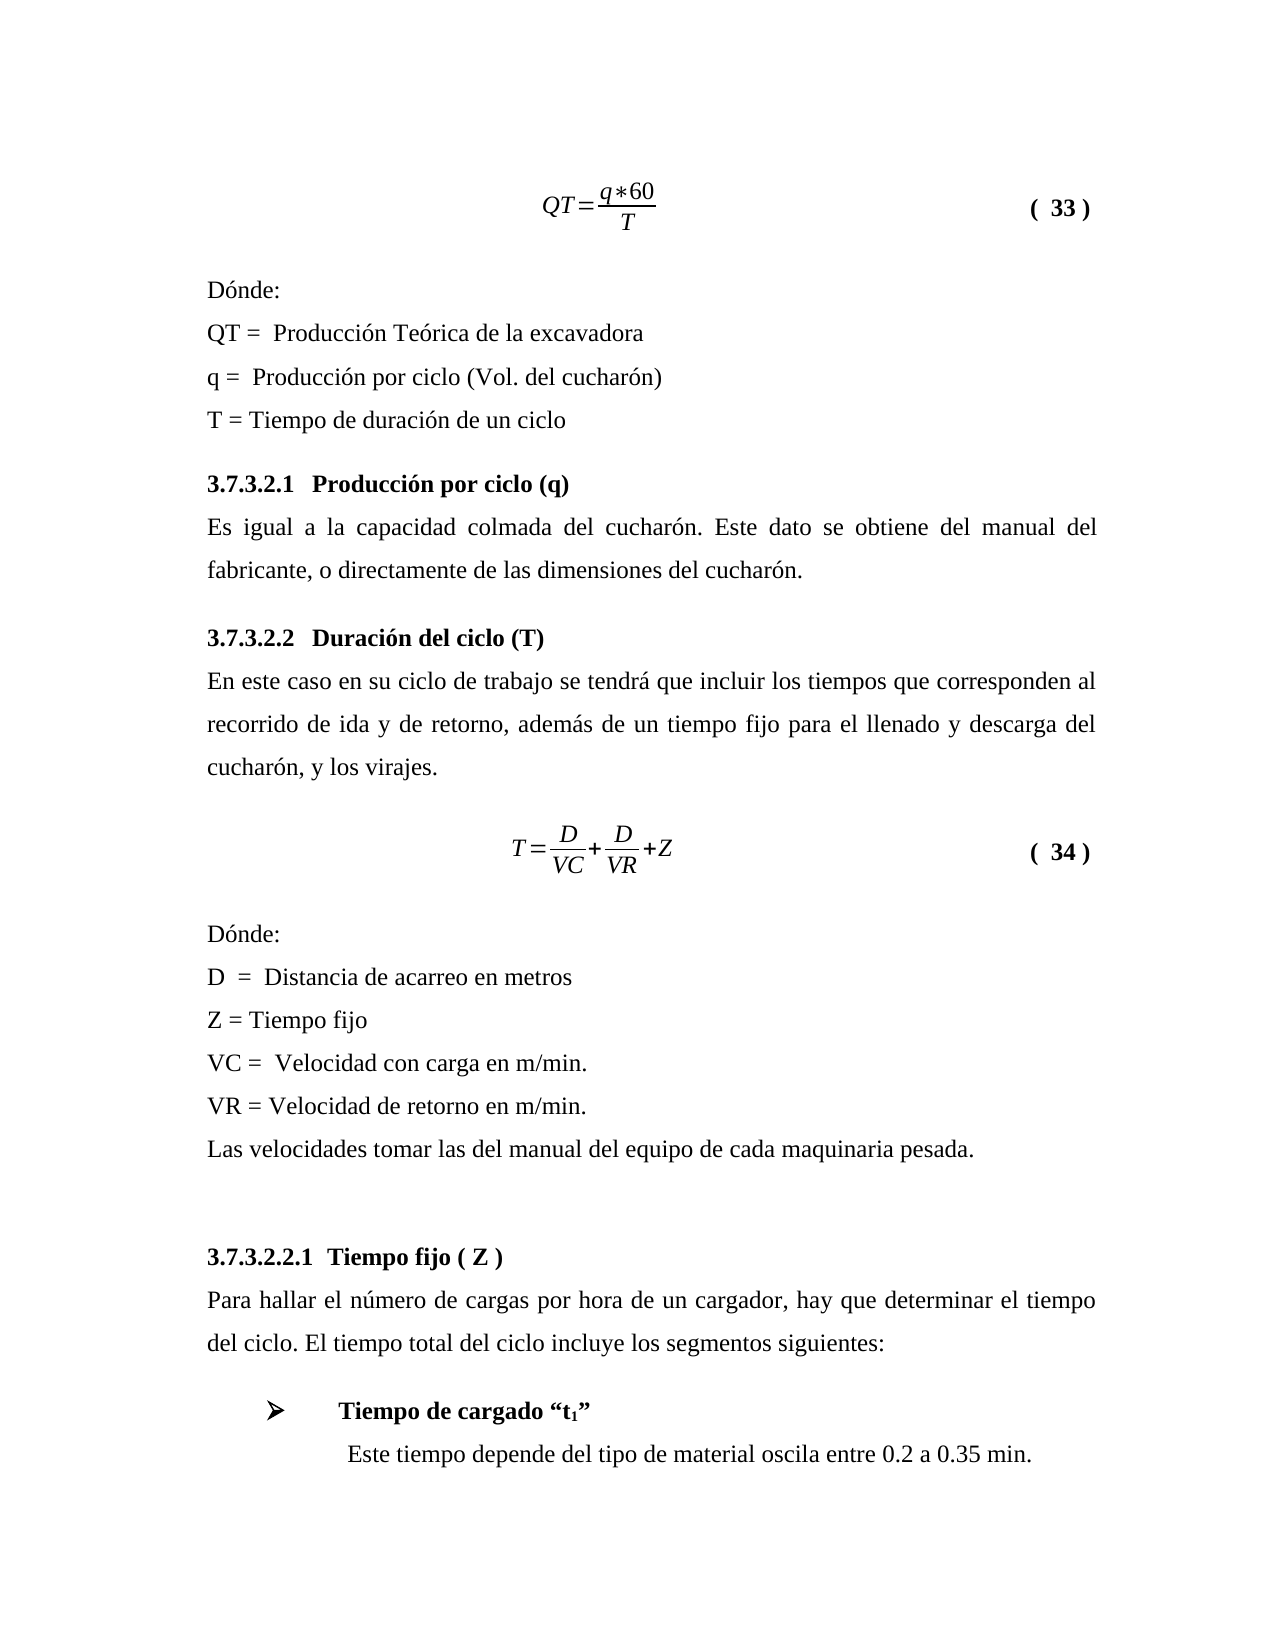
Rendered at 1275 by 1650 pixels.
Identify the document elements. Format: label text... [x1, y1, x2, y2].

text VC = Velocidad con carga en m/min. [207, 1048, 1098, 1077]
table_header ( 33 ) [1004, 177, 1101, 275]
table_header [196, 177, 1004, 275]
subtitle Duración del ciclo (T) [207, 623, 1098, 652]
table_header ( 34 ) [989, 821, 1101, 919]
text QT = Producción Teórica de la excavadora [207, 318, 1098, 347]
subtitle Producción por ciclo (q) [207, 469, 1098, 497]
text En este caso en su ciclo de trabajo se tendrá que incluir los tiempos que corresponden al recorrido de ida y de retorno, además de un tiempo fijo para el llenado y descarga del cucharón, y los virajes. [207, 666, 1098, 781]
list Tiempo de cargado “t1” [266, 1396, 1098, 1425]
table_header [196, 821, 989, 919]
text Dónde: [207, 275, 1098, 304]
text Para hallar el número de cargas por hora de un cargador, hay que determinar el tiempo del ciclo. El tiempo total del ciclo incluye los segmentos siguientes: [207, 1285, 1098, 1357]
text VR = Velocidad de retorno en m/min. [207, 1091, 1098, 1120]
text Las velocidades tomar las del manual del equipo de cada maquinaria pesada. [207, 1134, 1098, 1163]
text Este tiempo depende del tipo de material oscila entre 0.35 min. [266, 1439, 1098, 1468]
text T = Tiempo de duración de un ciclo [207, 405, 1098, 433]
text Z = Tiempo fijo [207, 1005, 1098, 1034]
subtitle Tiempo fijo ( Z ) [207, 1242, 1098, 1270]
text q = Producción por ciclo (Vol. del cucharón) [207, 362, 1098, 390]
text Es igual a la capacidad colmada del cucharón. Este dato se obtiene del manual del fabricante, o directamente de las dimensiones del cucharón. [207, 512, 1098, 584]
text Dónde: [207, 919, 1098, 948]
text D = Distancia de acarreo en metros [207, 962, 1098, 991]
